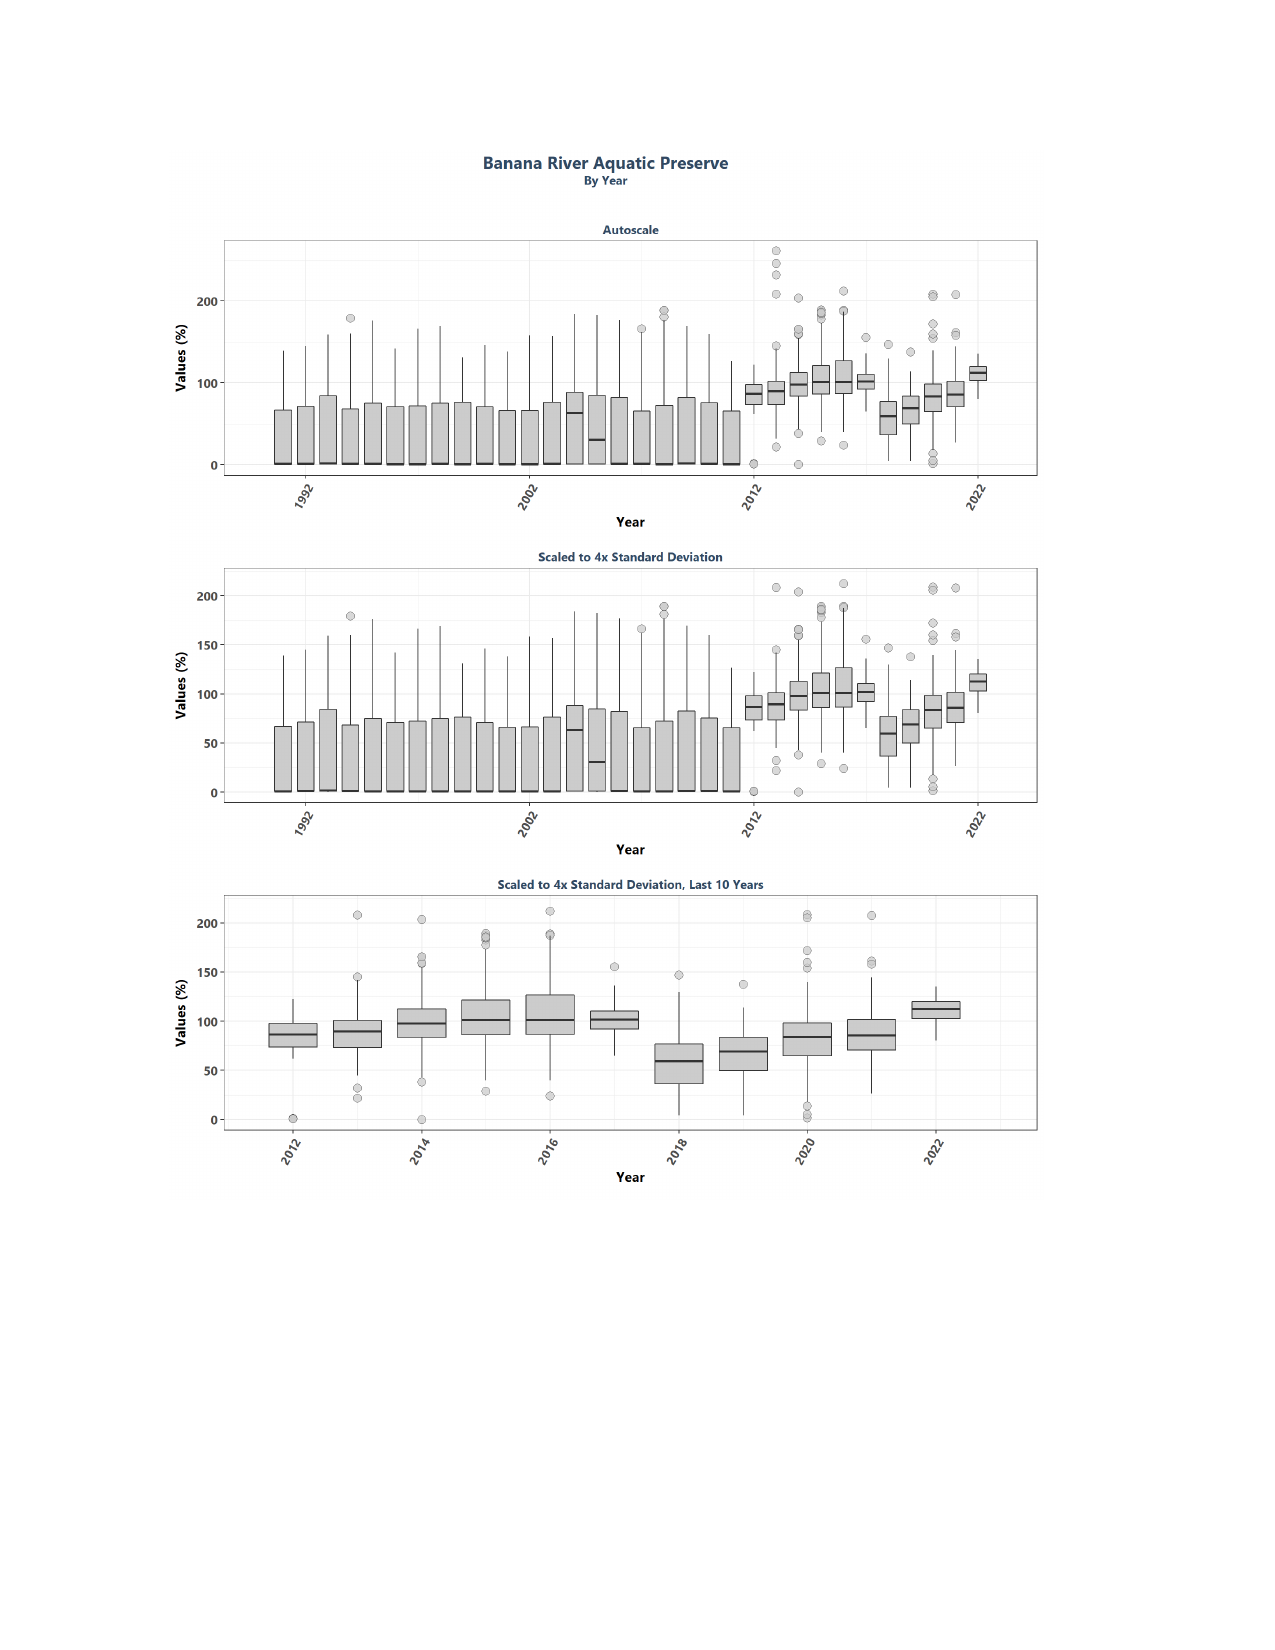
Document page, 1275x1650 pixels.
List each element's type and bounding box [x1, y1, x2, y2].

picture [168, 150, 1044, 1200]
